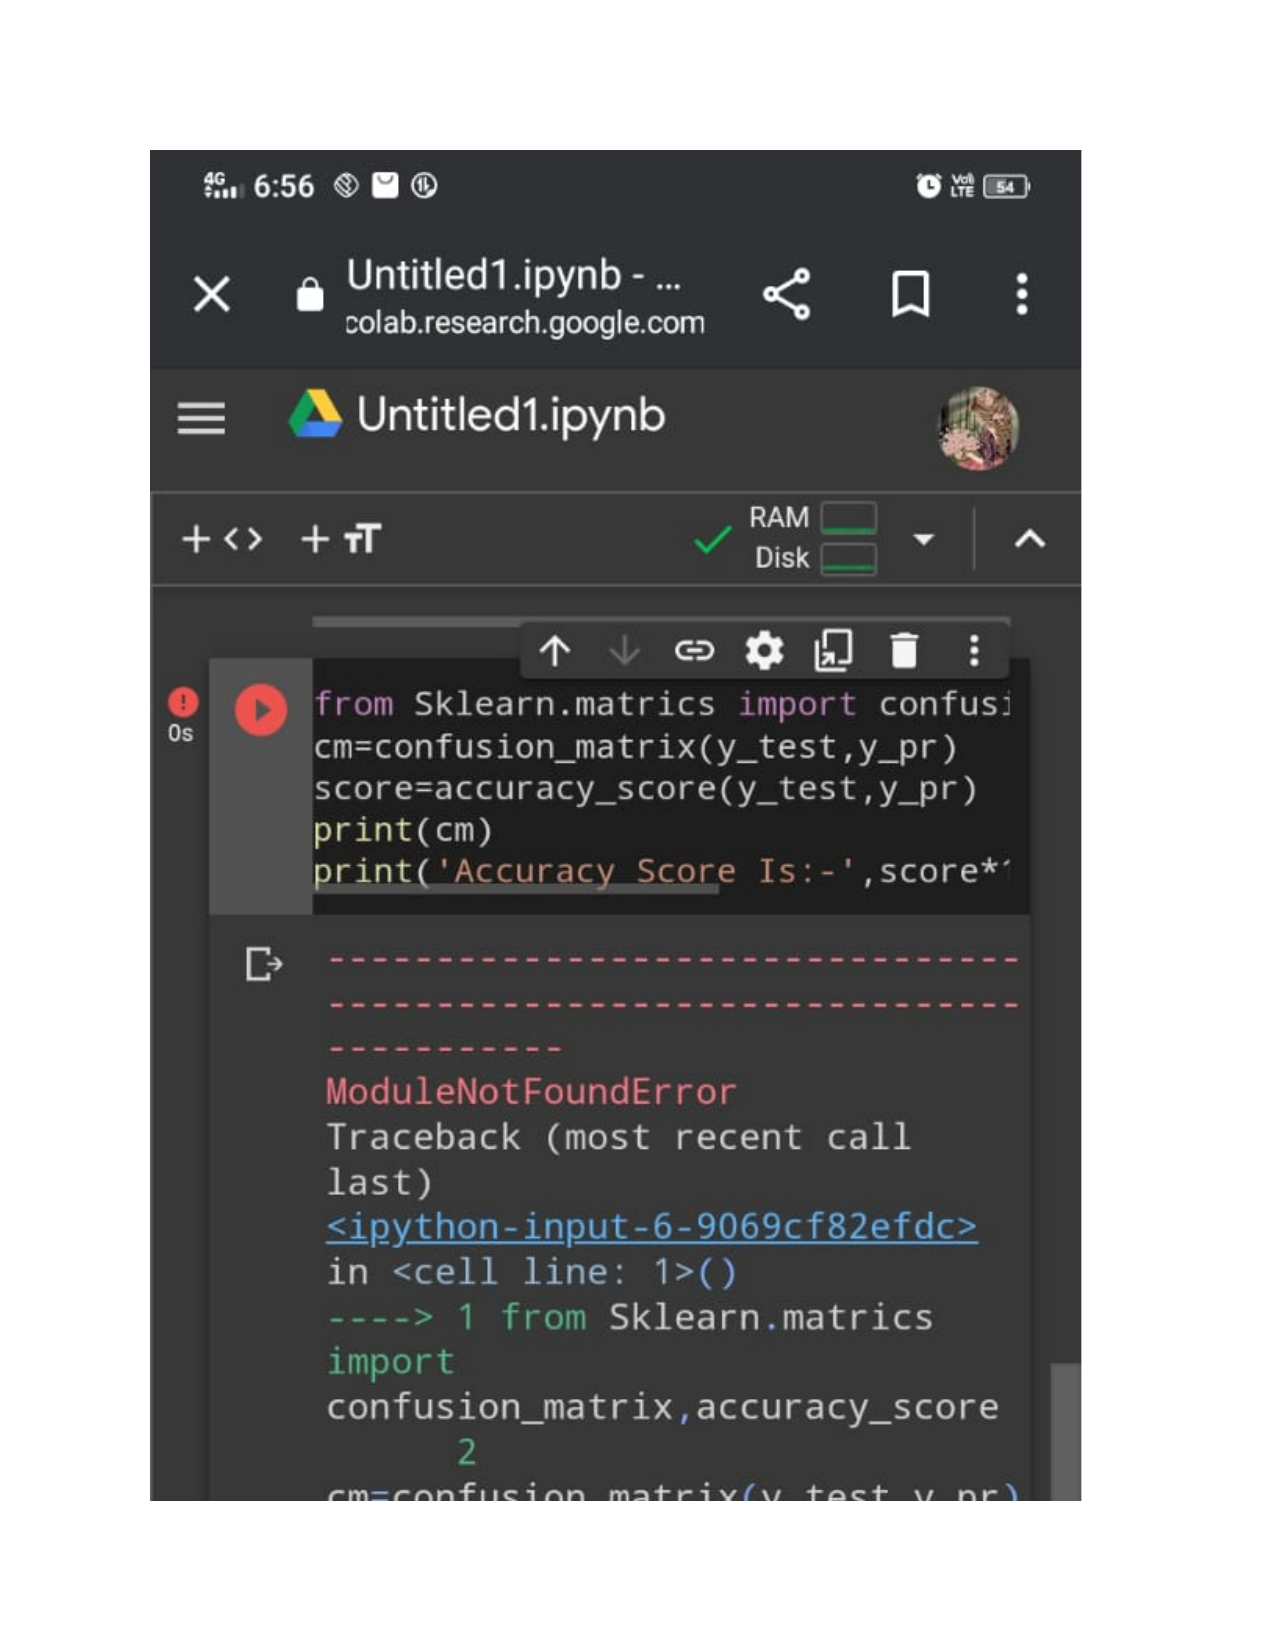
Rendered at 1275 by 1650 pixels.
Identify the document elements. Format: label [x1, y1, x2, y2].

picture [150, 150, 1082, 1501]
